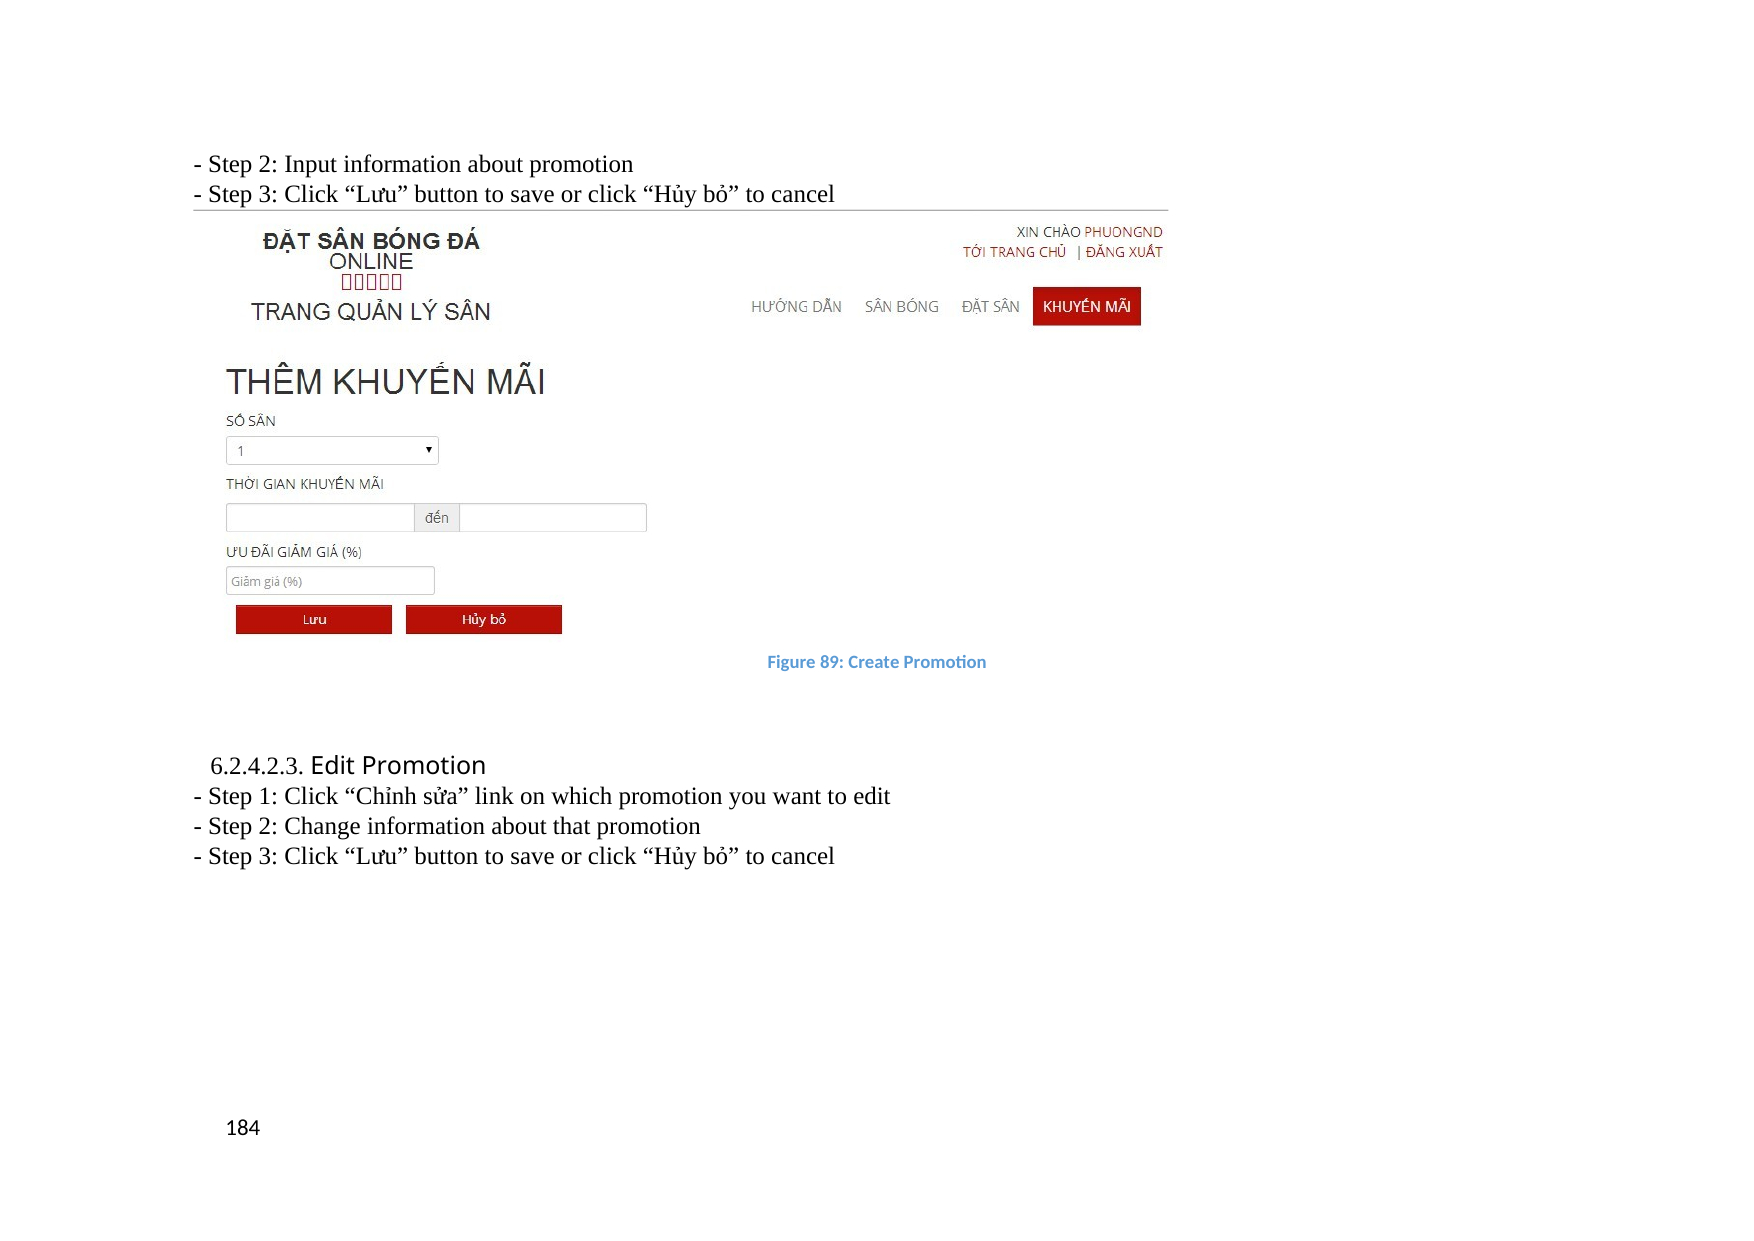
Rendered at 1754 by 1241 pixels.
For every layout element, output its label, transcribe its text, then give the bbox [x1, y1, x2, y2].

text - Step 3: Click “Lưu” button to save or click “Hủy bỏ” to cancel [193, 179, 1604, 208]
text - Step 2: Change information about that promotion [193, 811, 1604, 839]
text - Step 1: Click “Chỉnh sửa” link on which promotion you want to edit [193, 781, 1604, 810]
text - Step 3: Click “Lưu” button to save or click “Hủy bỏ” to cancel [193, 841, 1604, 869]
picture [193, 209, 1169, 649]
subtitle Edit Promotion [210, 747, 1604, 781]
text Figure 89: Create Promotion [150, 650, 1604, 673]
text - Step 2: Input information about promotion [193, 149, 1604, 178]
